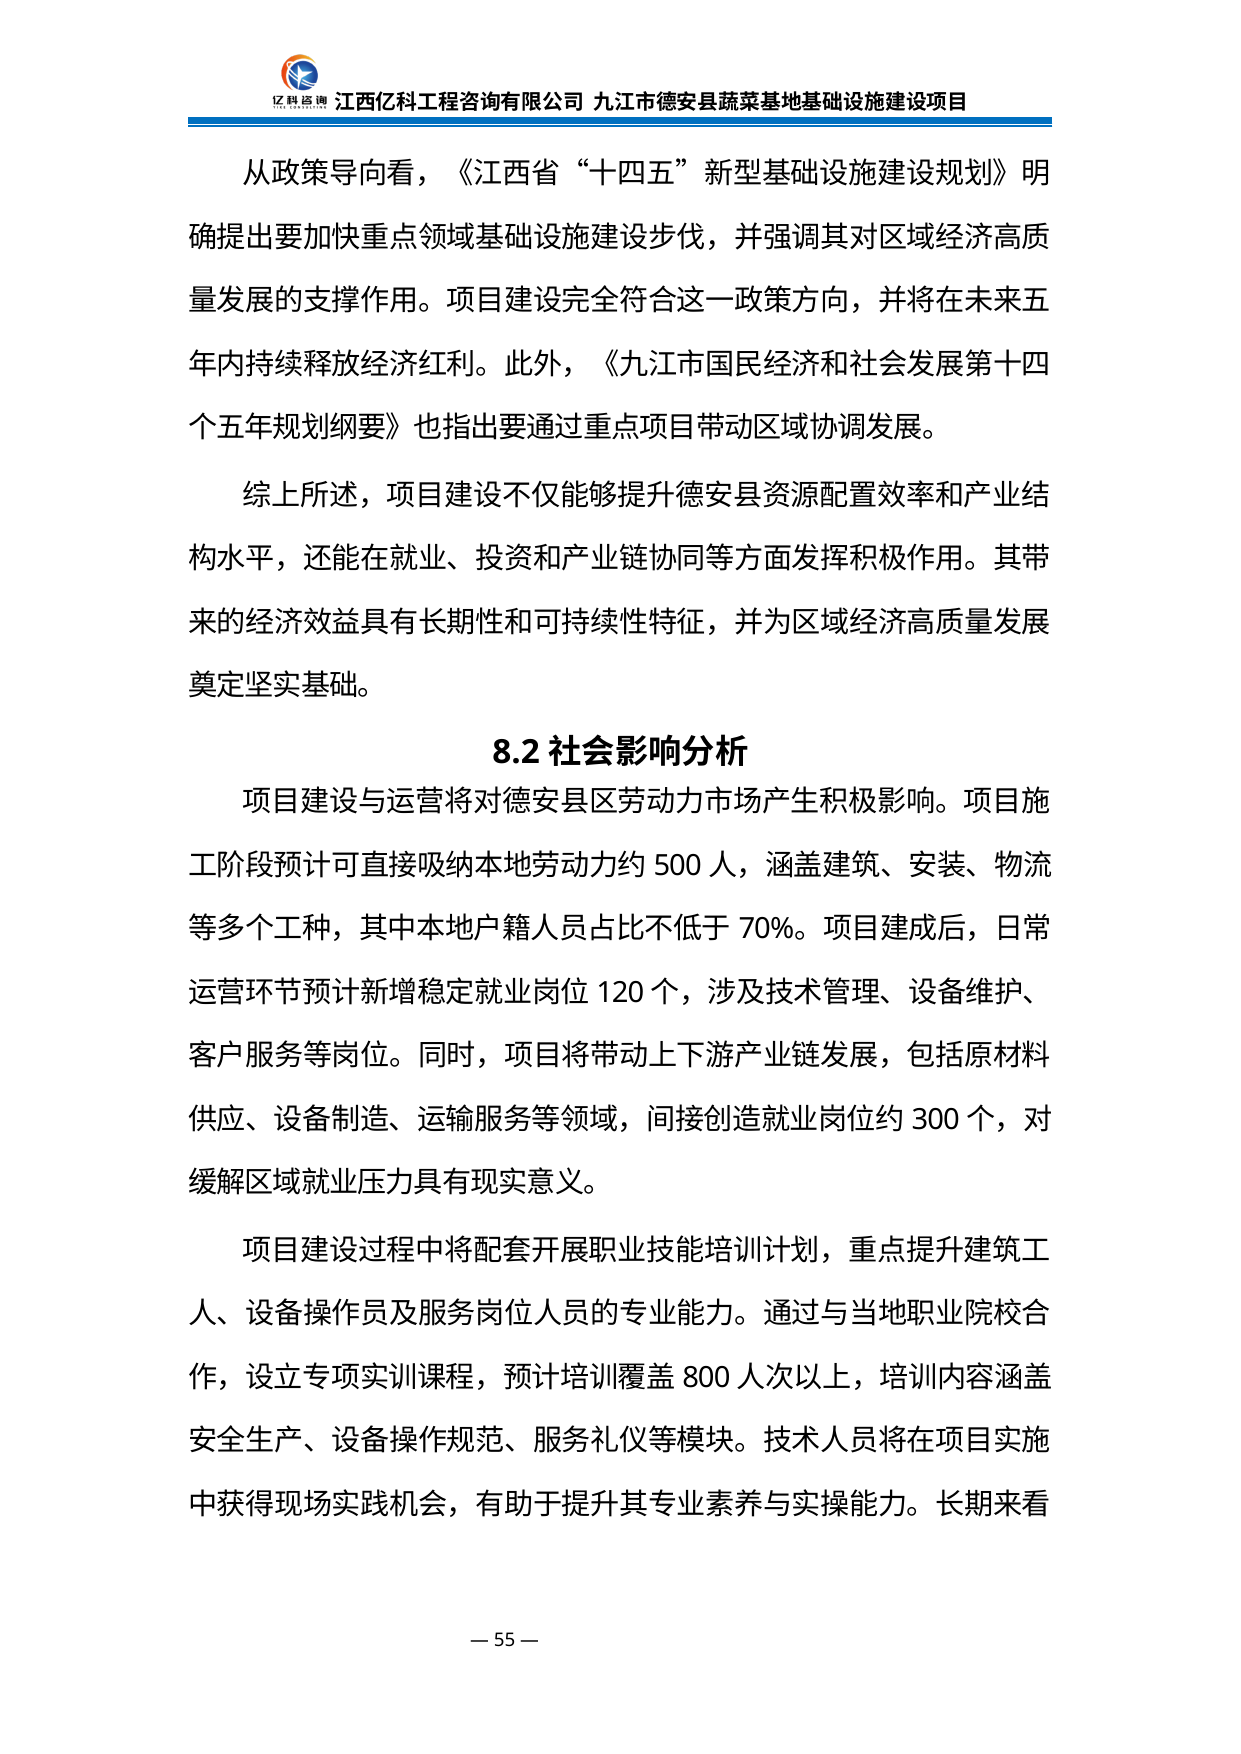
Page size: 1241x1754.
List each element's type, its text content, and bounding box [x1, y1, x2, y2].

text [188, 1226, 1052, 1522]
subtitle 8.2 社会影响分析 [188, 725, 1052, 773]
text 综上所述，项目建设不仅能够提升德安县资源配置效率和产业结构水平，还能在就业、投资和产业链协同等方面发挥积极作用。其带来的经济效益具有长期性和可持续性特征，并为区域经济高质量发展奠定坚实基础。 [188, 471, 1052, 704]
picture [271, 53, 329, 110]
text 从政策导向看，《江西省“十四五”新型基础设施建设规划》明确提出要加快重点领域基础设施建设步伐，并强调其对区域经济高质量发展的支撑作用。项目建设完全符合这一政策方向，并将在未来五年内持续释放经济红利。此外，《九江市国民经济和社会发展第十四个五年规划纲要》也指出要通过重点项目带动区域协调发展。 [188, 150, 1052, 446]
text 项目建设与运营将对德安县区劳动力市场产生积极影响。项目施工阶段预计可直接吸纳本地劳动力约500人，涵盖建筑、安装、物流等多个工种，其中本地户籍人员占比不低于70%。项目建成后，日常运营环节预计新增稳定就业岗位120个，涉及技术管理、设备维护、客户服务等岗位。同时，项目将带动上下游产业链发展，包括原材料供应、设备制造、运输服务等领域，间接创造就业岗位约300个，对缓解区域就业压力具有现实意义。 [188, 778, 1052, 1201]
